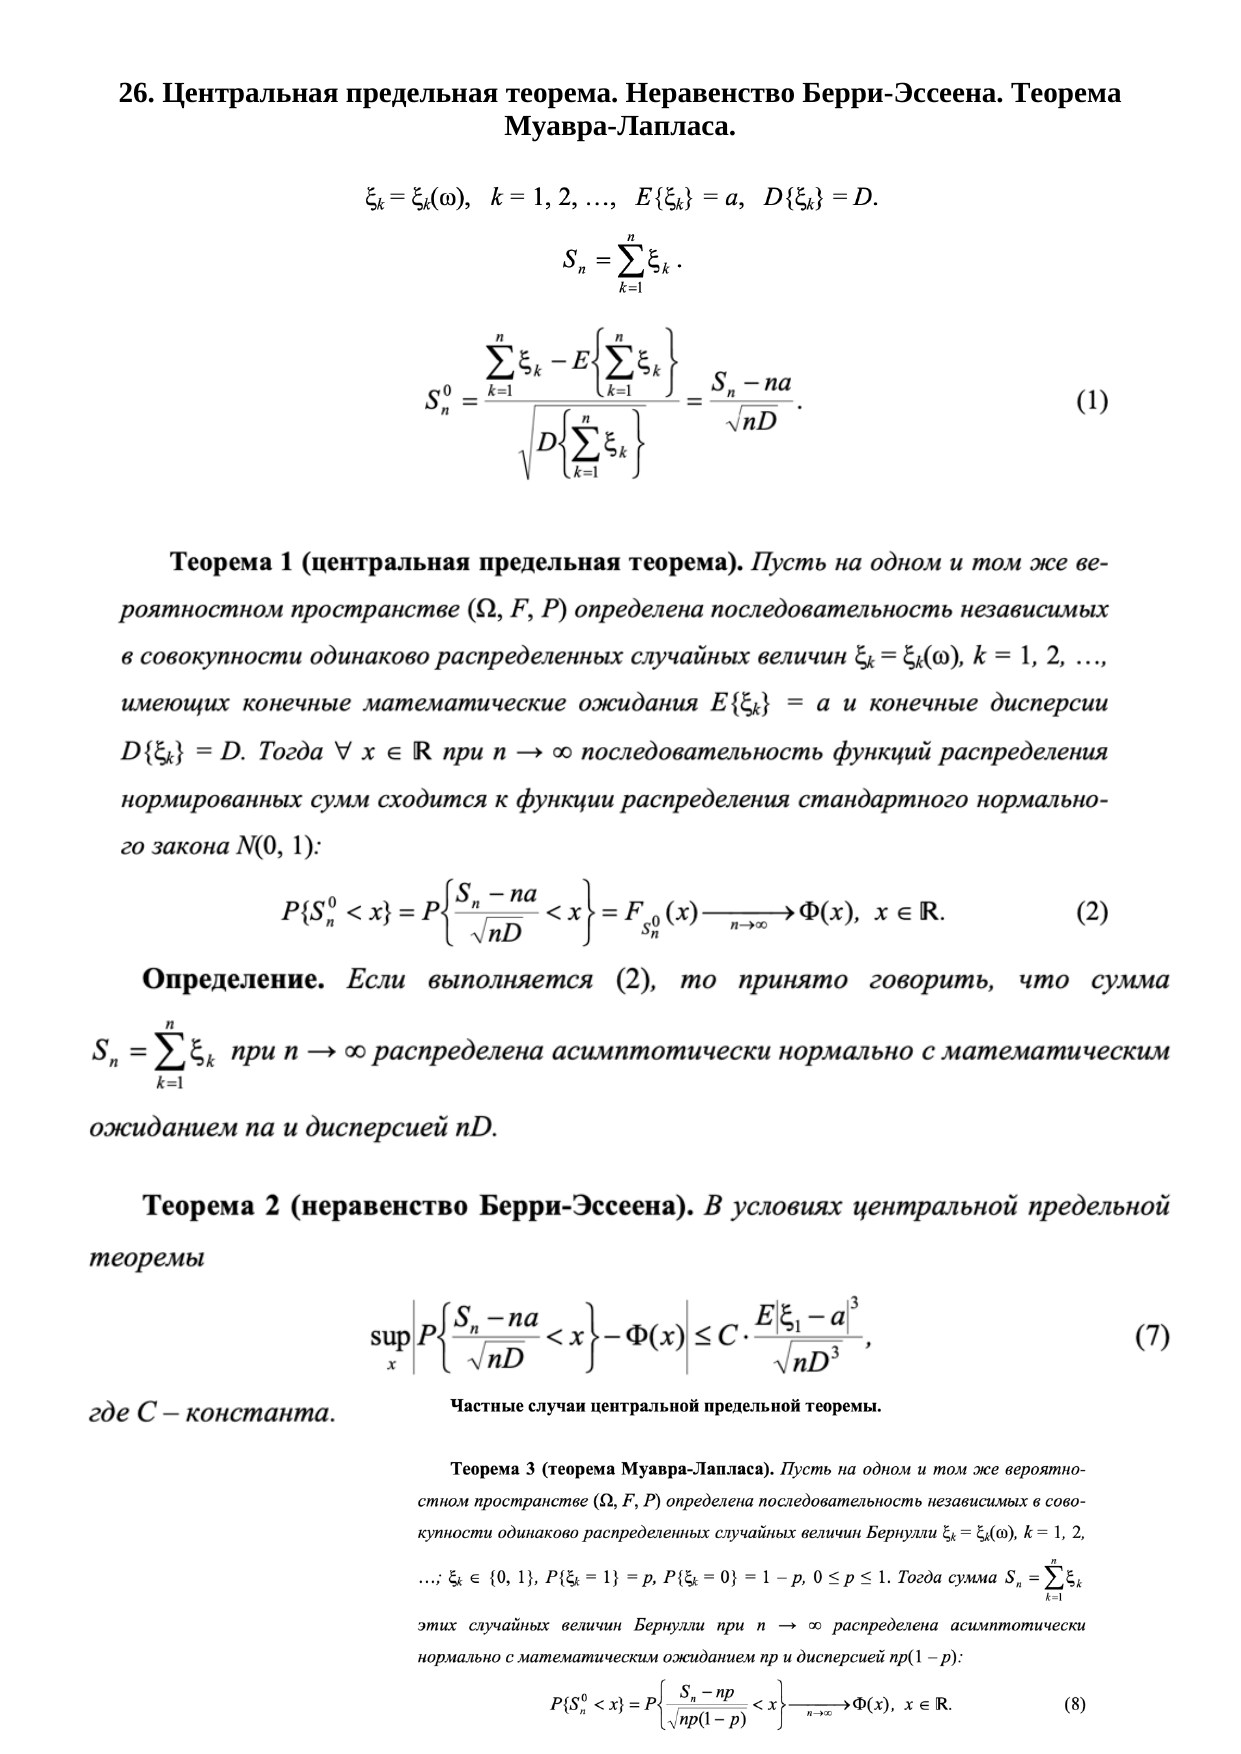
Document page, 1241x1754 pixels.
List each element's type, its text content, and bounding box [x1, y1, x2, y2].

text 26. Центральная предельная теорема. Неравенство Берри-Эссеена. Теорема Муавра-Лапласа. [75, 75, 1165, 142]
picture [350, 171, 890, 307]
picture [64, 308, 1186, 1744]
